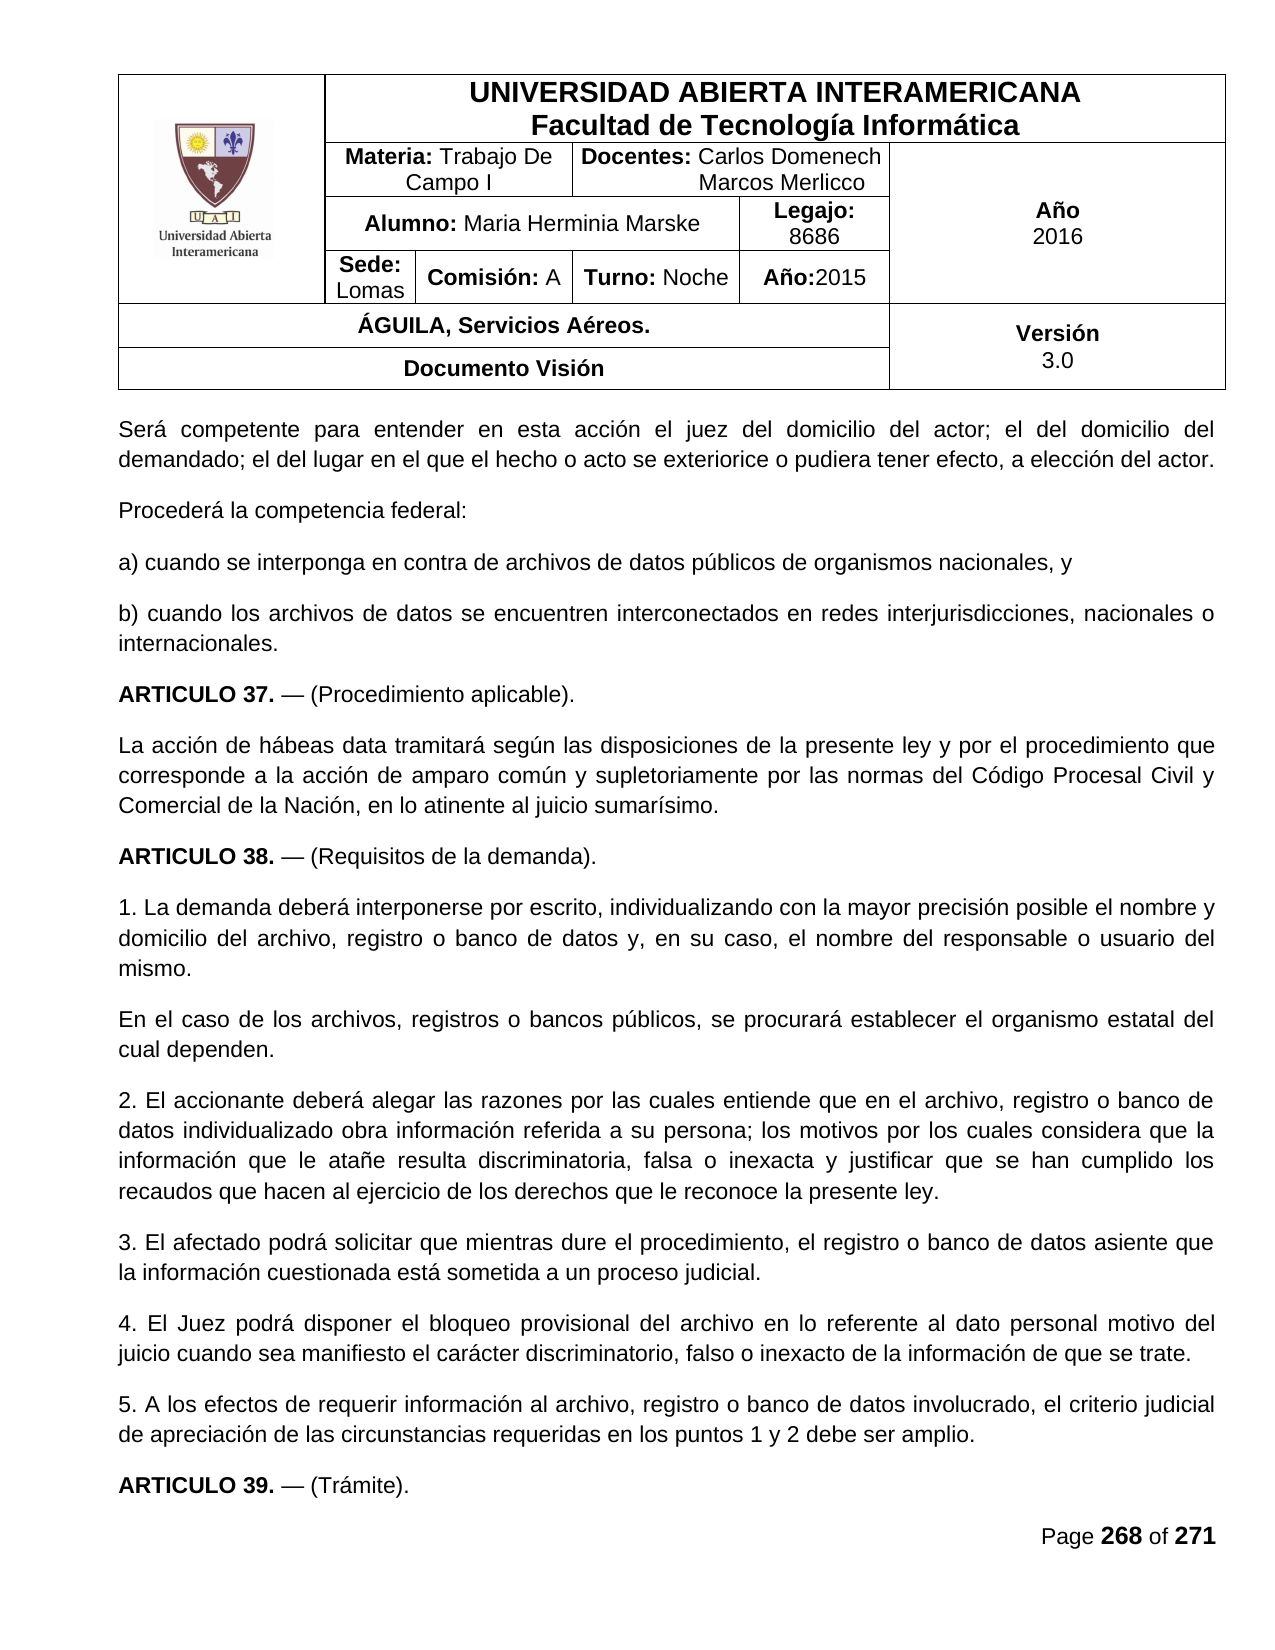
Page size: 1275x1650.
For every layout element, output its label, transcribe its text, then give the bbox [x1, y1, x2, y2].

text En el caso de los archivos, registros o bancos públicos, se procurará establecer el organismo estatal del cual dependen. [118, 1006, 1216, 1062]
text ARTICULO 38. — (Requisitos de la demanda). [118, 843, 1216, 870]
text La acción de hábeas data tramitará según las disposiciones de la presente ley y por el procedimiento que corresponde a la acción de amparo común y supletoriamente por las normas del Código Procesal Civil y Comercial de la Nación, en lo atinente al juicio sumarísimo. [118, 732, 1216, 819]
text 3. El afectado podrá solicitar que mientras dure el procedimiento, el registro o banco de datos asiente que la información cuestionada está sometida a un proceso judicial. [118, 1229, 1216, 1285]
text 1. La demanda deberá interponerse por escrito, individualizando con la mayor precisión posible el nombre y domicilio del archivo, registro o banco de datos y, en su caso, el nombre del responsable o usuario del mismo. [118, 894, 1216, 981]
text 5. A los efectos de requerir información al archivo, registro o banco de datos involucrado, el criterio judicial de apreciación de las circunstancias requeridas en los puntos 1 y 2 debe ser amplio. [118, 1391, 1216, 1448]
text Procederá la competencia federal: [118, 497, 1216, 524]
text ARTICULO 39. — (Trámite). [118, 1472, 1216, 1499]
text 2. El accionante deberá alegar las razones por las cuales entiende que en el archivo, registro o banco de datos individualizado obra información referida a su persona; los motivos por los cuales considera que la información que le atañe resulta discriminatoria, falsa o inexacta y justificar que se han cumplido los recaudos que hacen al ejercicio de los derechos que le reconoce la presente ley. [118, 1087, 1216, 1204]
text b) cuando los archivos de datos se encuentren interconectados en redes interjurisdicciones, nacionales o internacionales. [118, 599, 1216, 656]
text a) cuando se interponga en contra de archivos de datos públicos de organismos nacionales, y [118, 548, 1216, 575]
text Será competente para entender en esta acción el juez del domicilio del actor; el del domicilio del demandado; el del lugar en el que el hecho o acto se exteriorice o pudiera tener efecto, a elección del actor. [118, 416, 1216, 473]
picture [154, 119, 275, 259]
text ARTICULO 37. — (Procedimiento aplicable). [118, 681, 1216, 707]
text 4. El Juez podrá disponer el bloqueo provisional del archivo en lo referente al dato personal motivo del juicio cuando sea manifiesto el carácter discriminatorio, falso o inexacto de la información de que se trate. [118, 1310, 1216, 1367]
